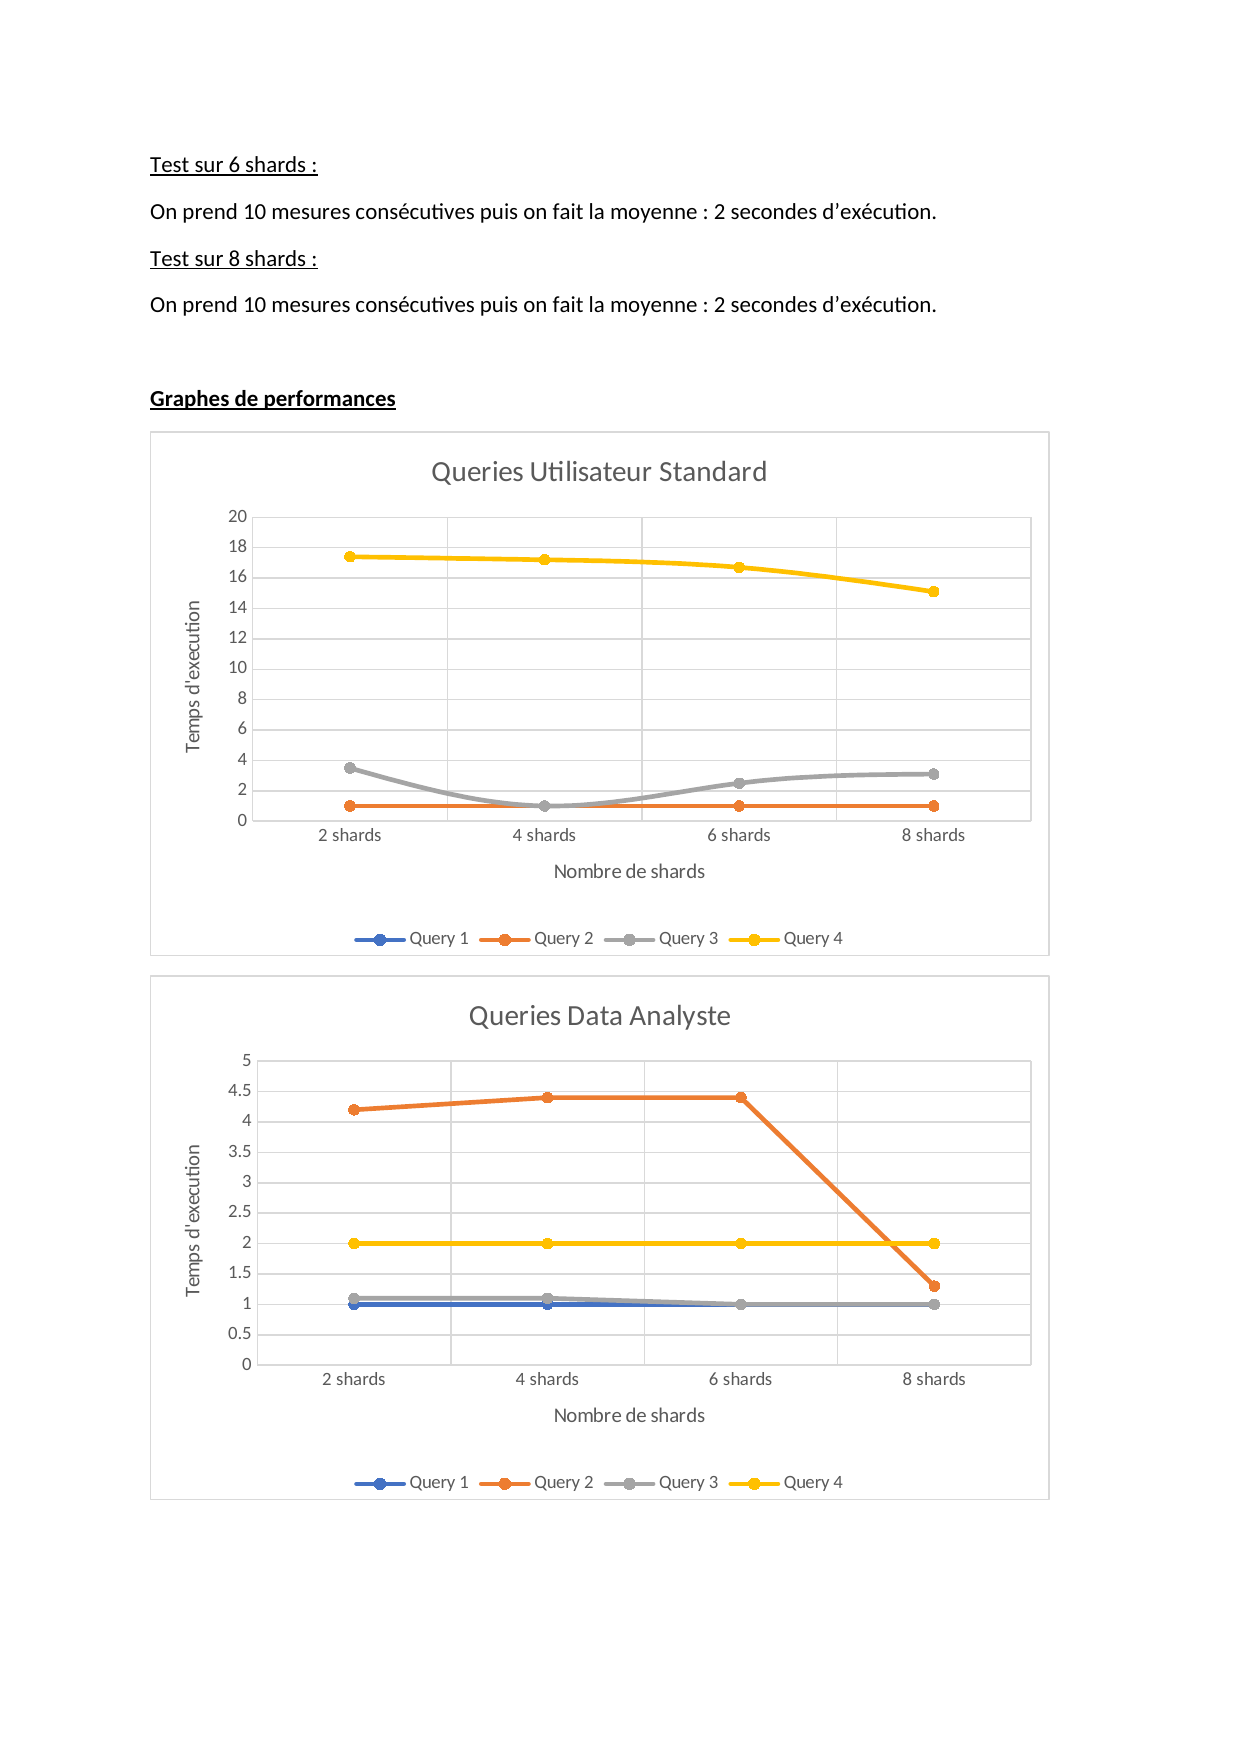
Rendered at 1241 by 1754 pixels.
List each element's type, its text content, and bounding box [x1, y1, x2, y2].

text Graphes de performances [150, 384, 1090, 412]
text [150, 291, 1090, 319]
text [150, 197, 1090, 225]
text Test sur 8 shards : [150, 244, 1090, 272]
text Test sur 6 shards : [150, 150, 1090, 178]
